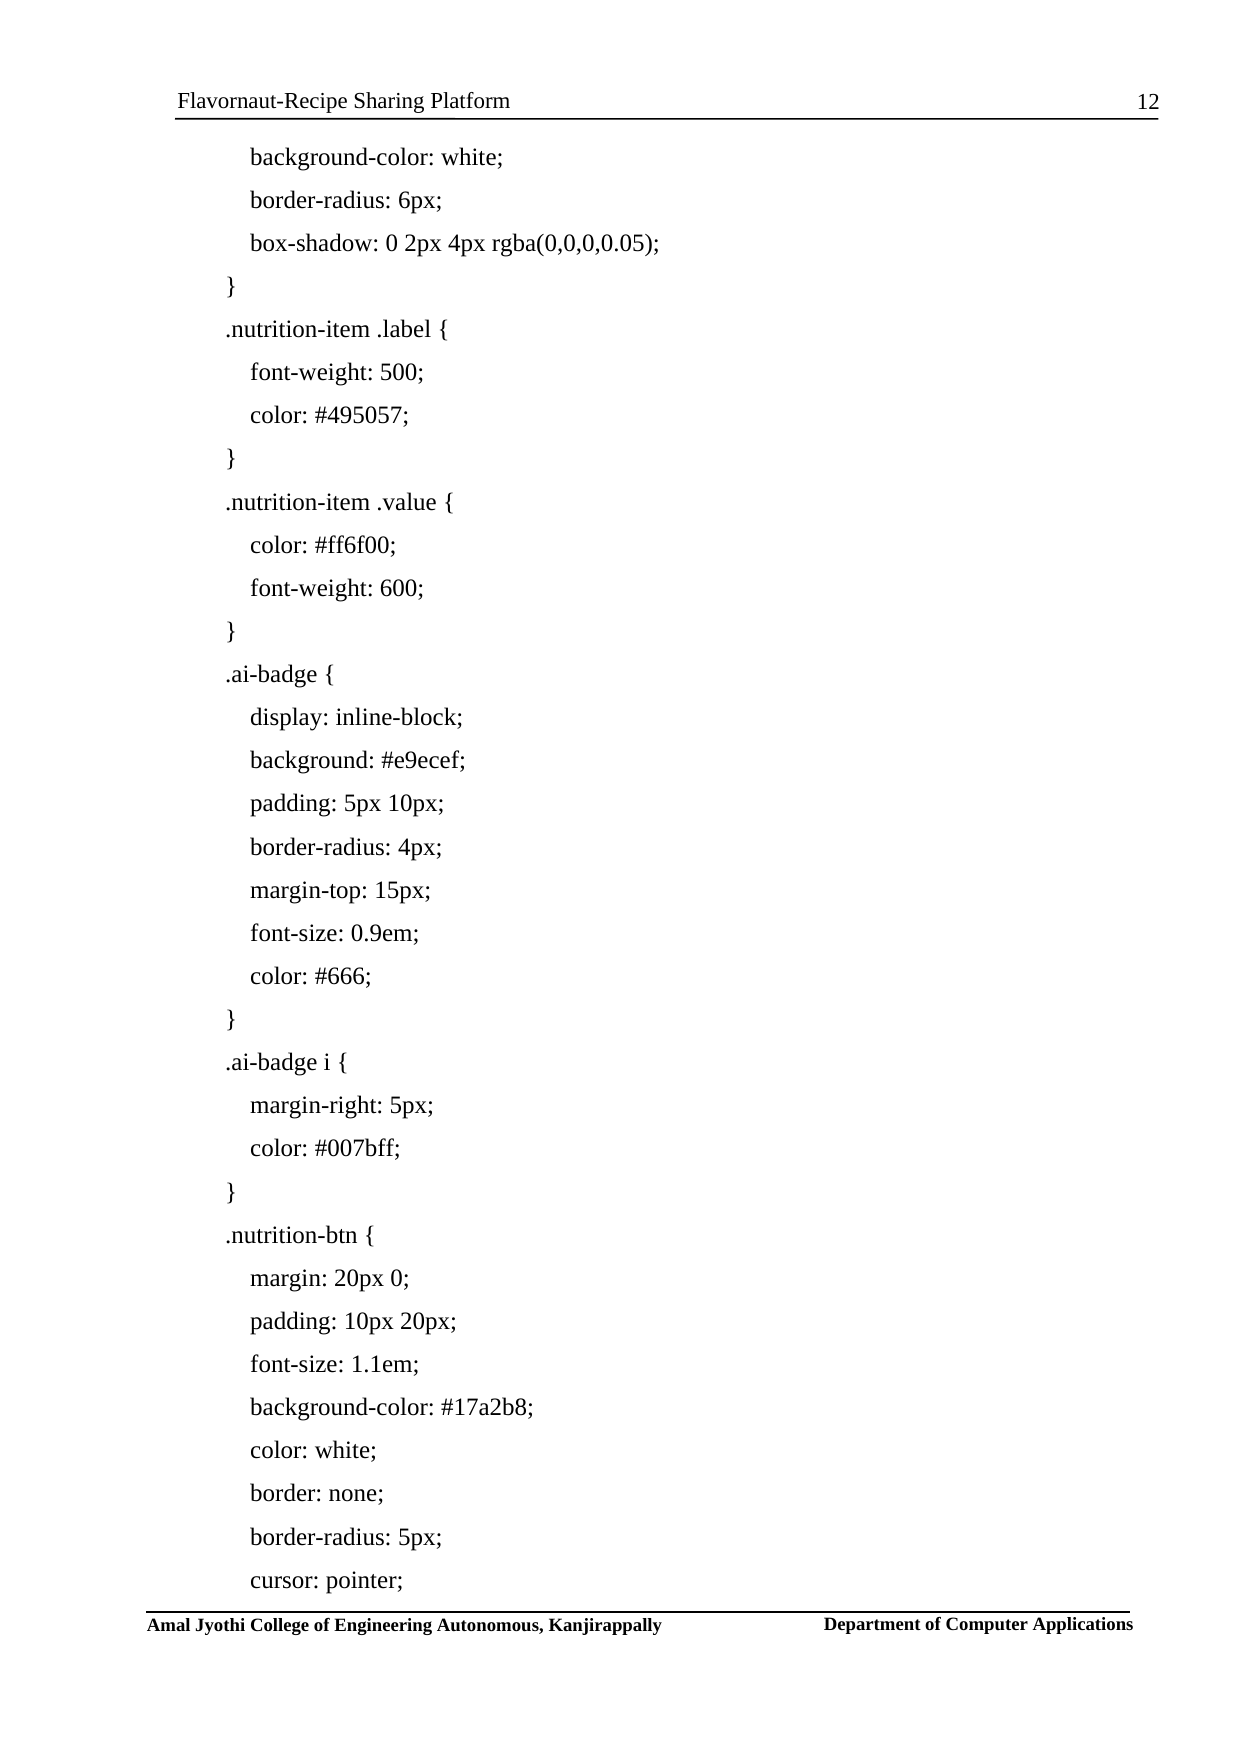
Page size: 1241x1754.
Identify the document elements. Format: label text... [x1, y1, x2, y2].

text background: #e9ecef; [175, 745, 1162, 774]
text font-weight: 600; [175, 573, 1162, 602]
text } [175, 1177, 1162, 1205]
text color: #495057; [175, 400, 1162, 429]
text border-radius: 6px; [175, 185, 1162, 213]
text padding: 10px 20px; [175, 1306, 1162, 1335]
text font-size: 1.1em; [175, 1349, 1162, 1378]
text } [175, 616, 1162, 645]
text margin: 20px 0; [175, 1263, 1162, 1292]
text padding: 5px 10px; [175, 788, 1162, 817]
text color: #666; [175, 961, 1162, 990]
text border-radius: 4px; [175, 832, 1162, 860]
text background-color: white; [175, 142, 1162, 170]
text cursor: pointer; [175, 1565, 1162, 1593]
text border-radius: 5px; [175, 1522, 1162, 1550]
text color: white; [175, 1435, 1162, 1464]
text .ai-badge i { [175, 1047, 1162, 1076]
text margin-right: 5px; [175, 1090, 1162, 1119]
text .ai-badge { [175, 659, 1162, 688]
text } [175, 443, 1162, 472]
text } [175, 271, 1162, 300]
text .nutrition-item .value { [175, 487, 1162, 515]
text margin-top: 15px; [175, 875, 1162, 903]
text background-color: #17a2b8; [175, 1392, 1162, 1421]
text display: inline-block; [175, 702, 1162, 731]
text font-weight: 500; [175, 357, 1162, 386]
text font-size: 0.9em; [175, 918, 1162, 947]
text } [175, 1004, 1162, 1033]
text .nutrition-btn { [175, 1220, 1162, 1248]
text color: #007bff; [175, 1133, 1162, 1162]
text .nutrition-item .label { [175, 314, 1162, 343]
text border: none; [175, 1478, 1162, 1507]
text color: #ff6f00; [175, 530, 1162, 558]
text box-shadow: 0 2px 4px rgba(0,0,0,0.05); [175, 228, 1162, 257]
